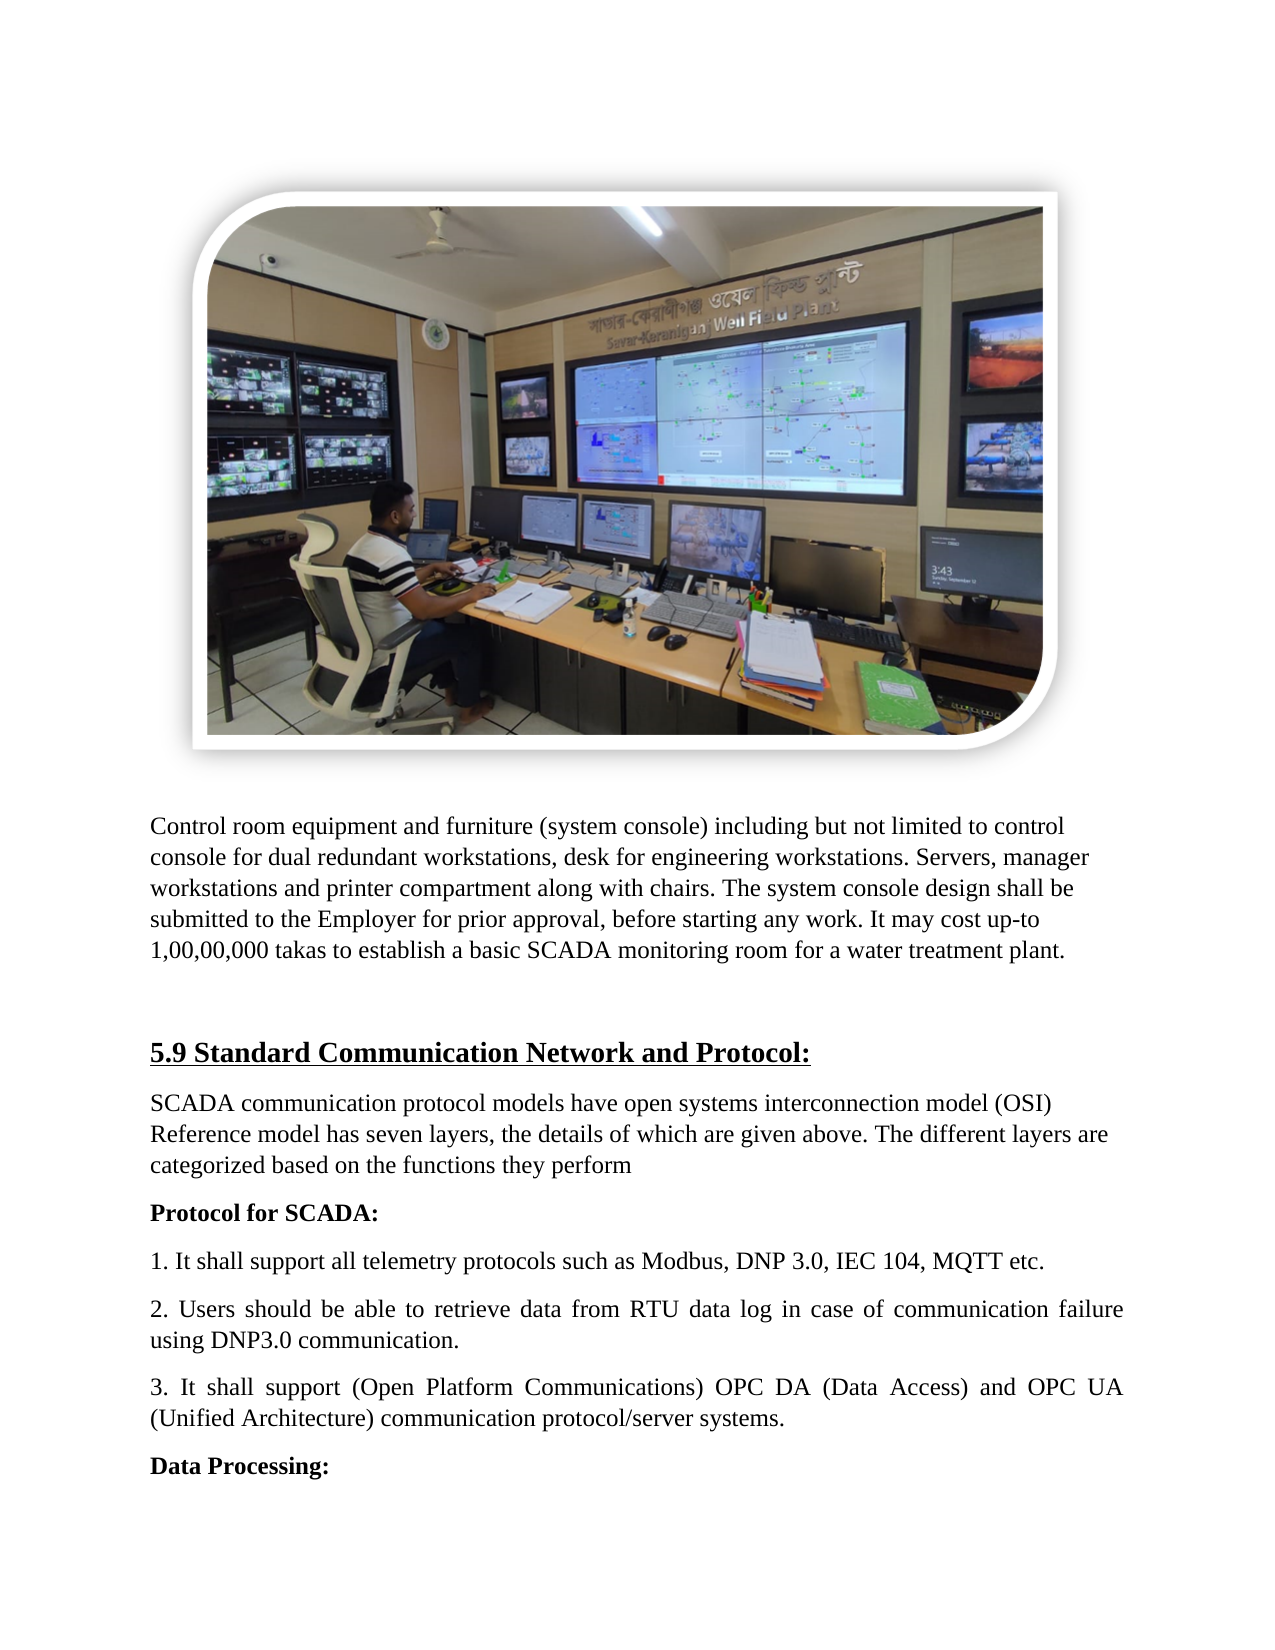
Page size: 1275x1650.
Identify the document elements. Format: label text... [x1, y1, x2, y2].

text SCADA communication protocol models have open systems interconnection model (OSI) Reference model has seven layers, the details of which are given above. The different layers are categorized based on the functions they perform [150, 1088, 1125, 1179]
text 1. It shall support all telemetry protocols such as Modbus, DNP 3.0, IEC 104, MQTT etc. [150, 1246, 1125, 1275]
text 5.9 Standard Communication Network and Protocol: [150, 1036, 1125, 1069]
text Control room equipment and furniture (system console) including but not limited to control console for dual redundant workstations, desk for engineering workstations. Servers, manager workstations and printer compartment along with chairs. The system console design shall be submitted to the Employer for prior approval, before starting any work. It may cost up-to 1,00,00,000 takas to establish a basic SCADA monitoring room for a water treatment plant. [150, 811, 1125, 964]
text Data Processing: [150, 1451, 1125, 1480]
text Protocol for SCADA: [150, 1198, 1125, 1227]
picture [150, 150, 1099, 792]
text 3. It shall support (Open Platform Communications) OPC DA (Data Access) and OPC UA (Unified Architecture) communication protocol/server systems. [150, 1372, 1125, 1432]
text 2. Users should be able to retrieve data from RTU data log in case of communication failure using DNP3.0 communication. [150, 1294, 1125, 1353]
